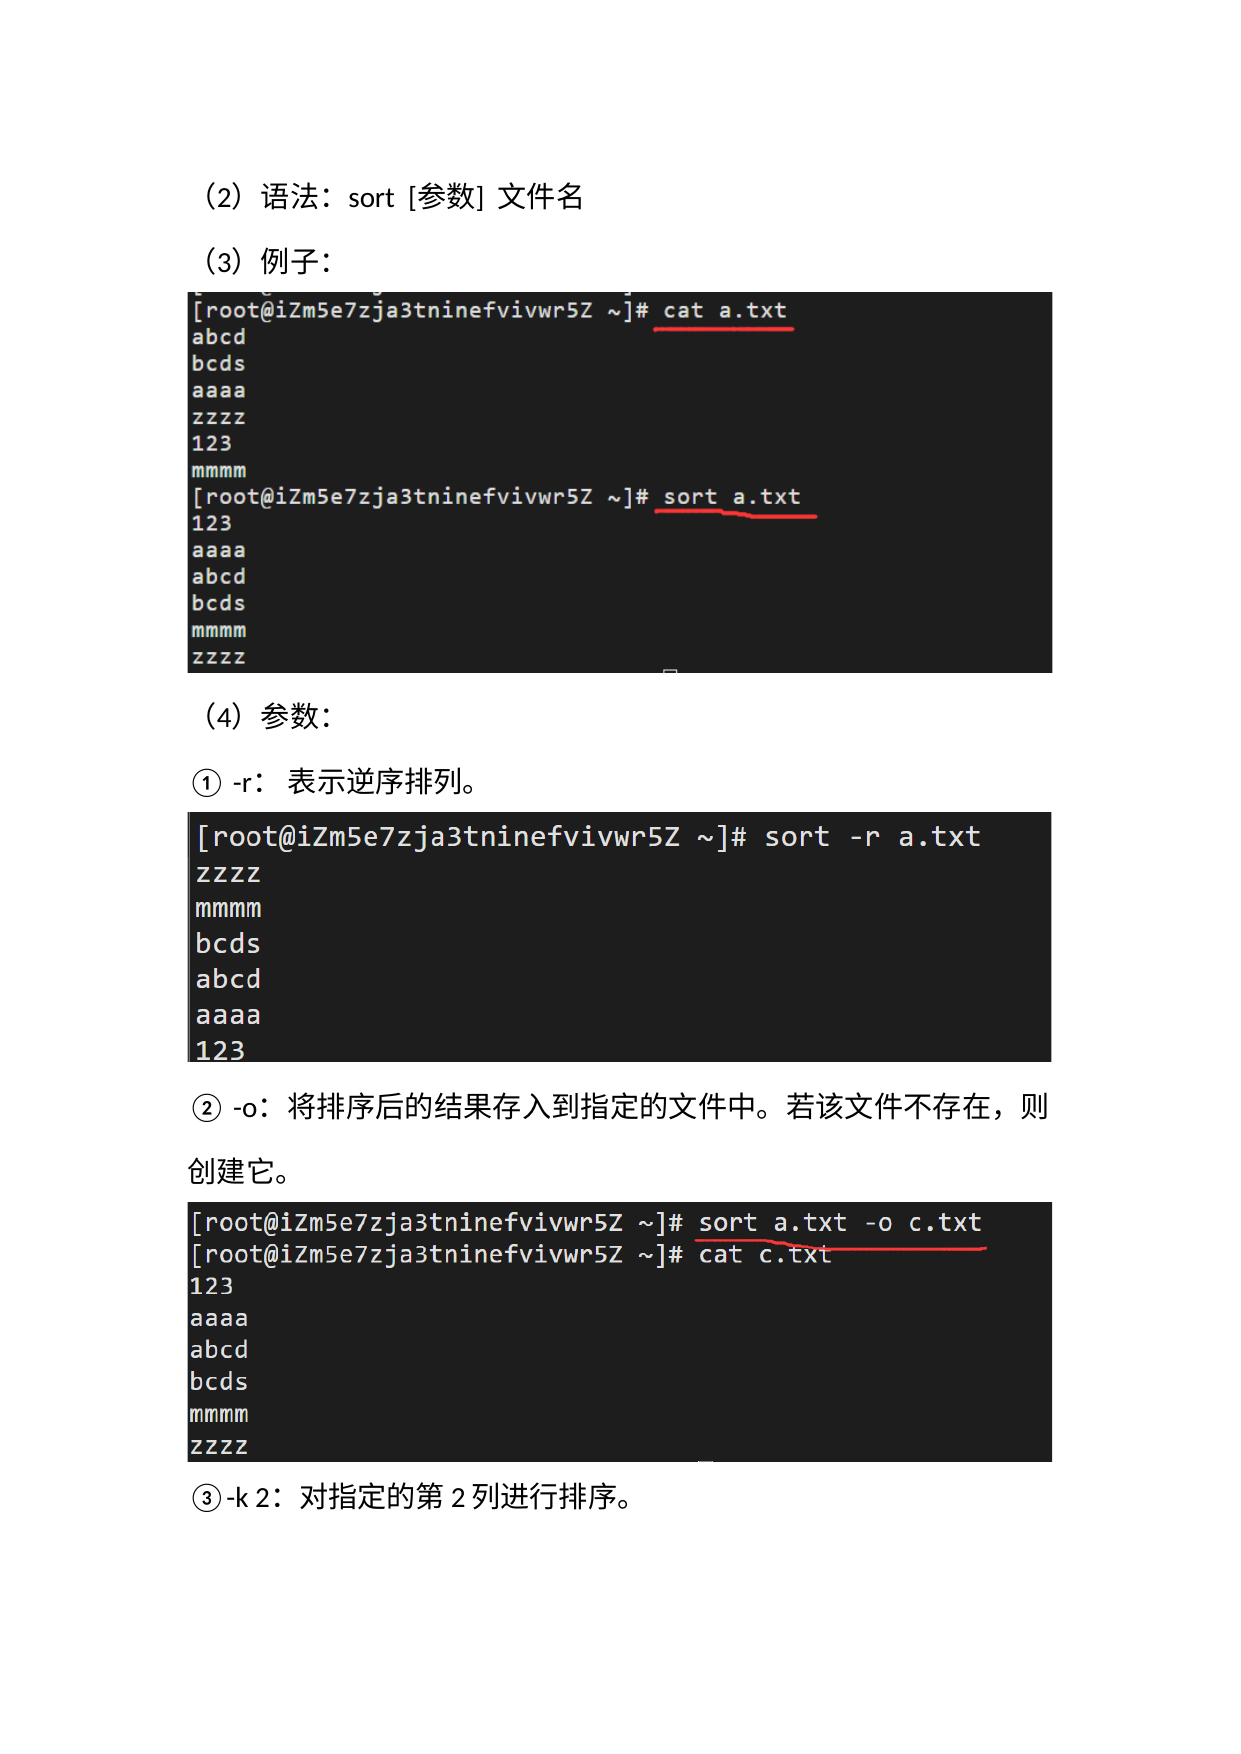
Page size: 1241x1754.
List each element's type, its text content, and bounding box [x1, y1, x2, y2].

picture [187, 812, 1052, 1062]
list （2）语法：sort [参数] 文件名 [187, 162, 1053, 227]
list ③-k 2：对指定的第2列进行排序。 [187, 1462, 1053, 1527]
list （4）参数： [187, 682, 1053, 747]
list ② -o：将排序后的结果存入到指定的文件中。若该文件不存在，则创建它。 [187, 1072, 1053, 1202]
list （3）例子： [187, 227, 1053, 292]
picture [187, 1202, 1053, 1462]
list ① -r： 表示逆序排列。 [187, 747, 1053, 812]
picture [187, 292, 1053, 673]
